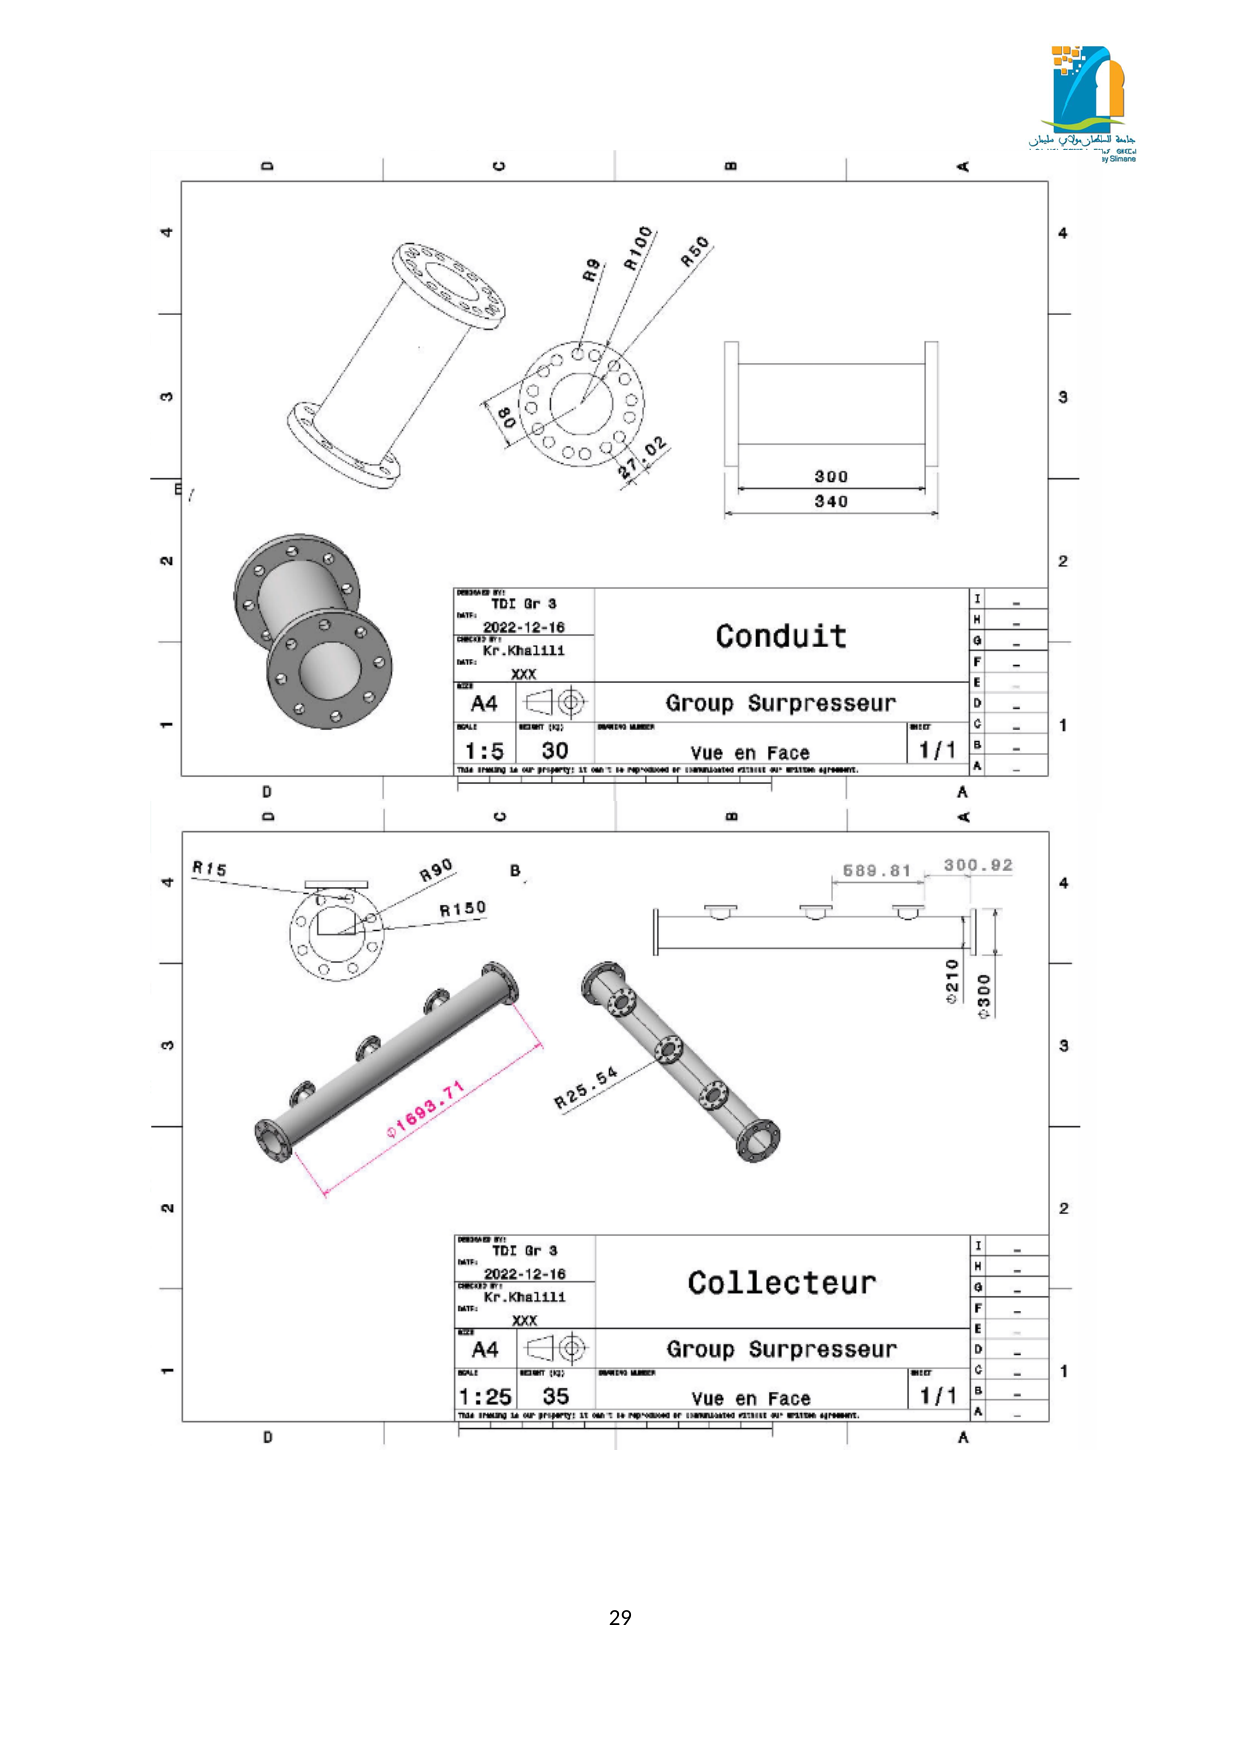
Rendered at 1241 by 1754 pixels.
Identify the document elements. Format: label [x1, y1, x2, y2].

picture [150, 150, 1103, 1450]
